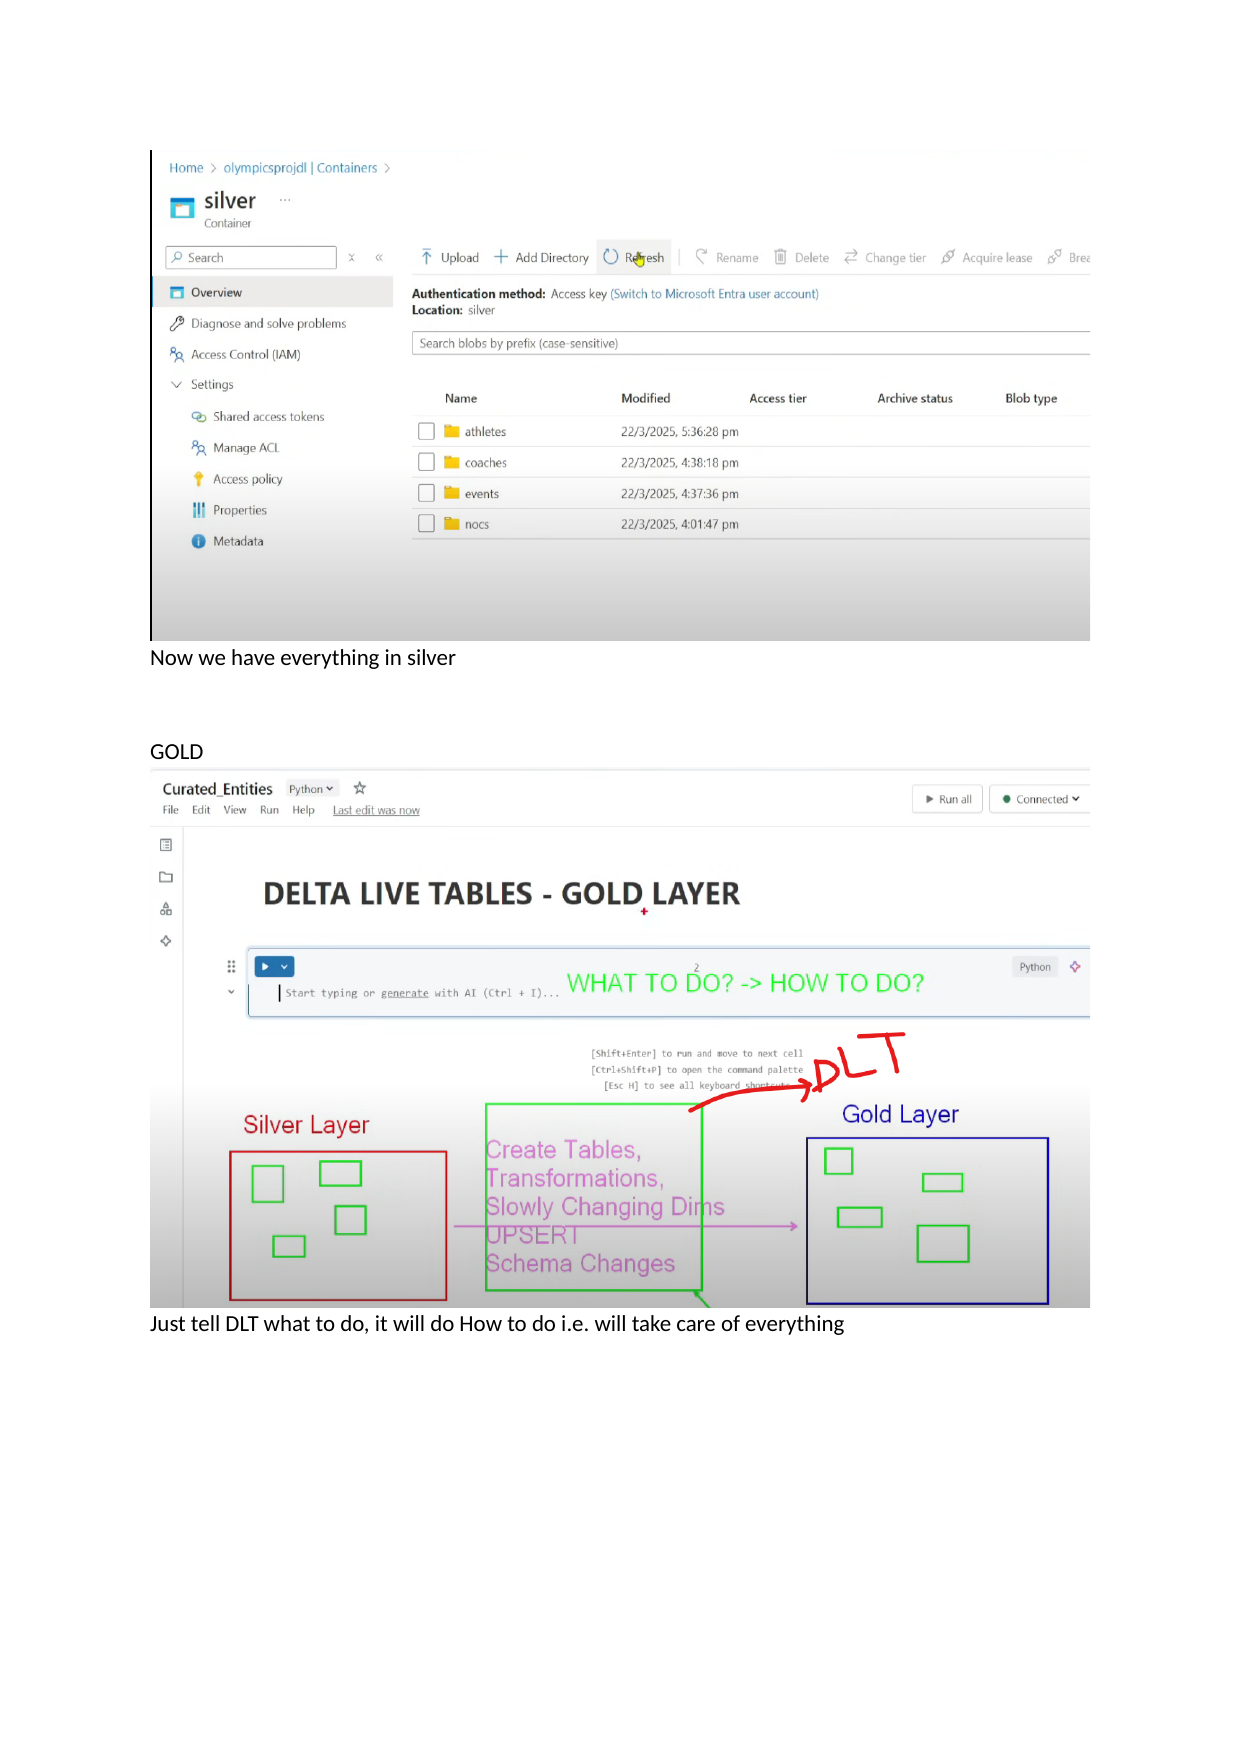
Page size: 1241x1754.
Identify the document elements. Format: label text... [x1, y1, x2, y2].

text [150, 1308, 1090, 1337]
picture [150, 150, 1091, 641]
picture [150, 767, 1091, 1308]
